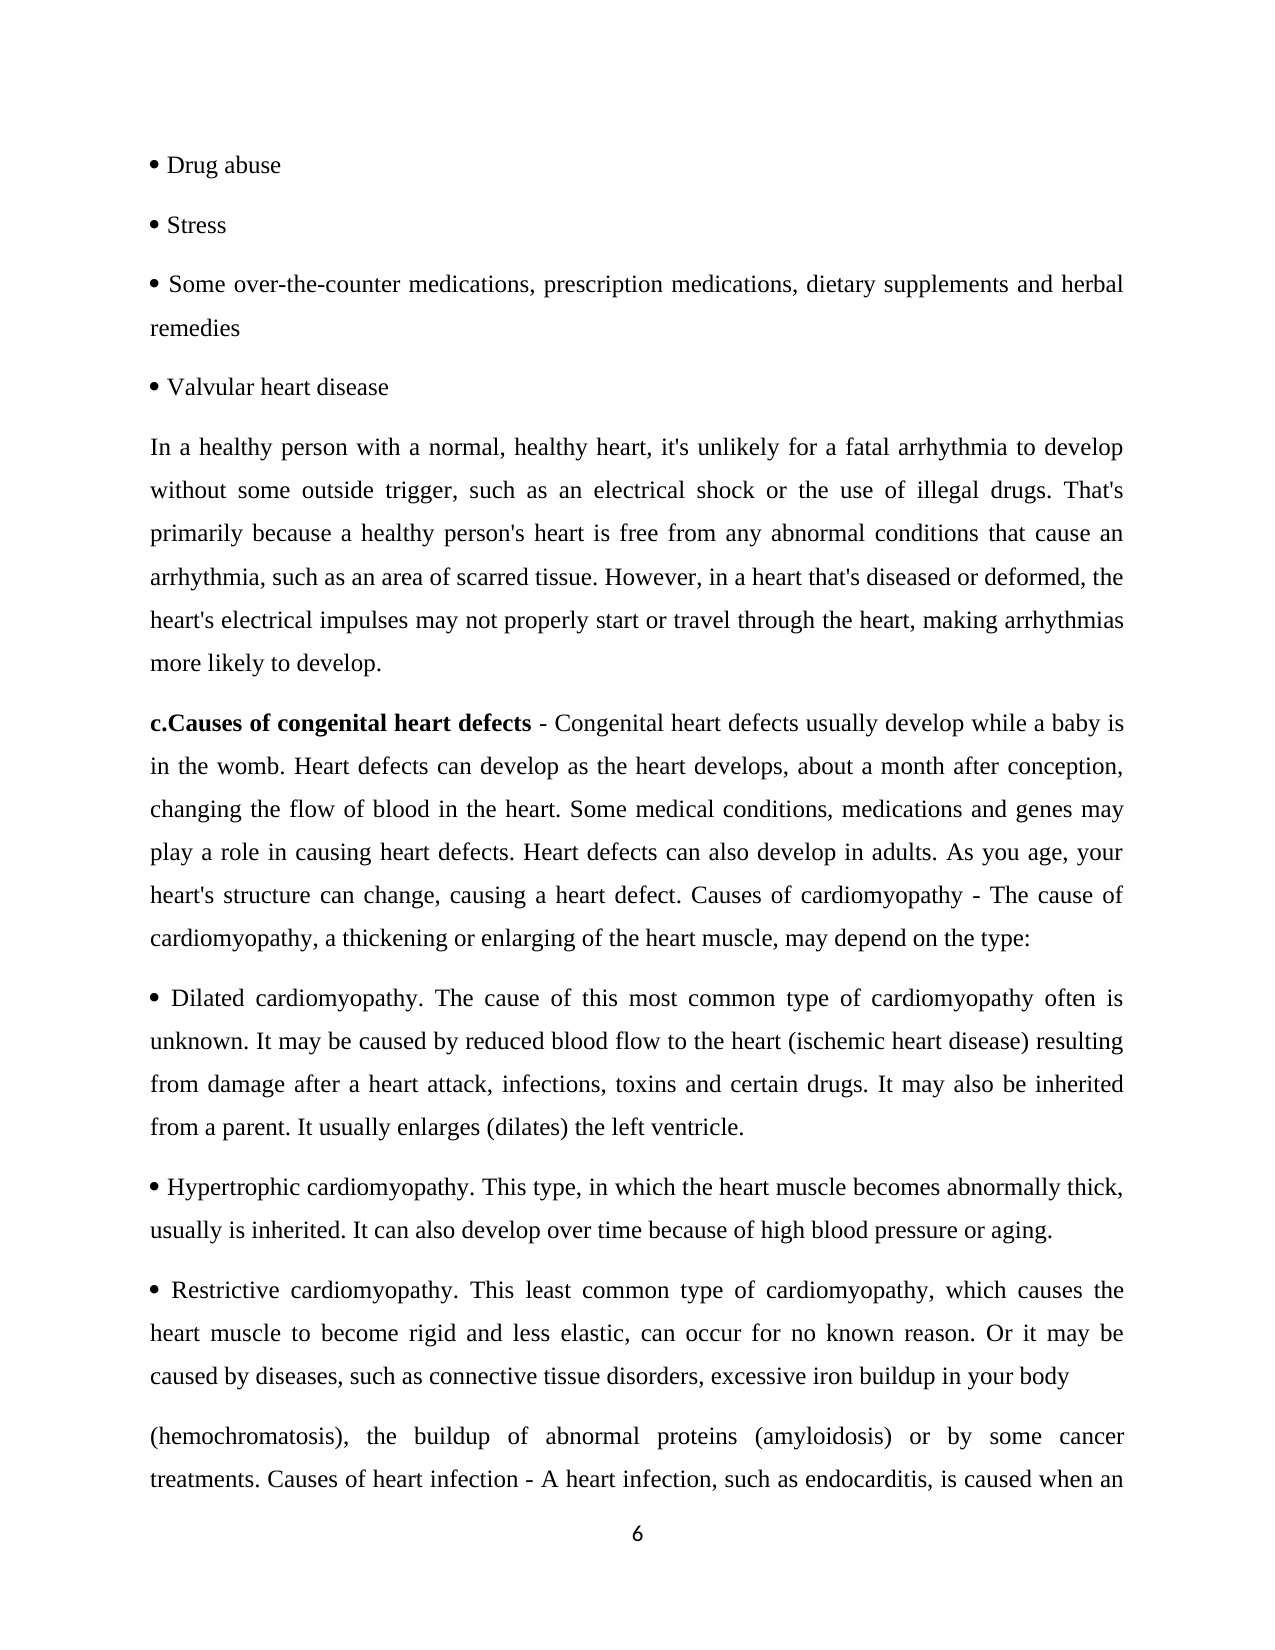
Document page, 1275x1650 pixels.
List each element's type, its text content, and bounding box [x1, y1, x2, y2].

text Some over-the-counter medications, prescription medications, dietary supplements and herbal remedies [150, 269, 1125, 341]
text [150, 1421, 1125, 1493]
text Drug abuse [150, 150, 1125, 179]
text c.Causes of congenital heart defects - Congenital heart defects usually develop while a baby is in the womb. Heart defects can develop as the heart develops, about a month after conception, changing the flow of blood in the heart. Some medical conditions, medications and genes may play a role in causing heart defects. Heart defects can also develop in adults. As you age, your heart's structure can change, causing a heart defect. Causes of cardiomyopathy - The cause of cardiomyopathy, a thickening or enlarging of the heart muscle, may depend on the type: [150, 708, 1125, 952]
text Valvular heart disease [150, 372, 1125, 401]
text Hypertrophic cardiomyopathy. This type, in which the heart muscle becomes abnormally thick, usually is inherited. It can also develop over time because of high blood pressure or aging. [150, 1172, 1125, 1244]
text Dilated cardiomyopathy. The cause of this most common type of cardiomyopathy often is unknown. It may be caused by reduced blood flow to the heart (ischemic heart disease) resulting from damage after a heart attack, infections, toxins and certain drugs. It may also be inherited from a parent. It usually enlarges (dilates) the left ventricle. [150, 983, 1125, 1141]
text Restrictive cardiomyopathy. This least common type of cardiomyopathy, which causes the heart muscle to become rigid and less elastic, can occur for no known reason. Or it may be caused by diseases, such as connective tissue disorders, excessive iron buildup in your body [150, 1275, 1125, 1390]
text In a healthy person with a normal, healthy heart, it's unlikely for a fatal arrhythmia to develop without some outside trigger, such as an electrical shock or the use of illegal drugs. That's primarily because a healthy person's heart is free from any abnormal conditions that cause an arrhythmia, such as an area of scarred tissue. However, in a heart that's diseased or deformed, the heart's electrical impulses may not properly start or travel through the heart, making arrhythmias more likely to develop. [150, 432, 1125, 677]
text Stress [150, 210, 1125, 238]
